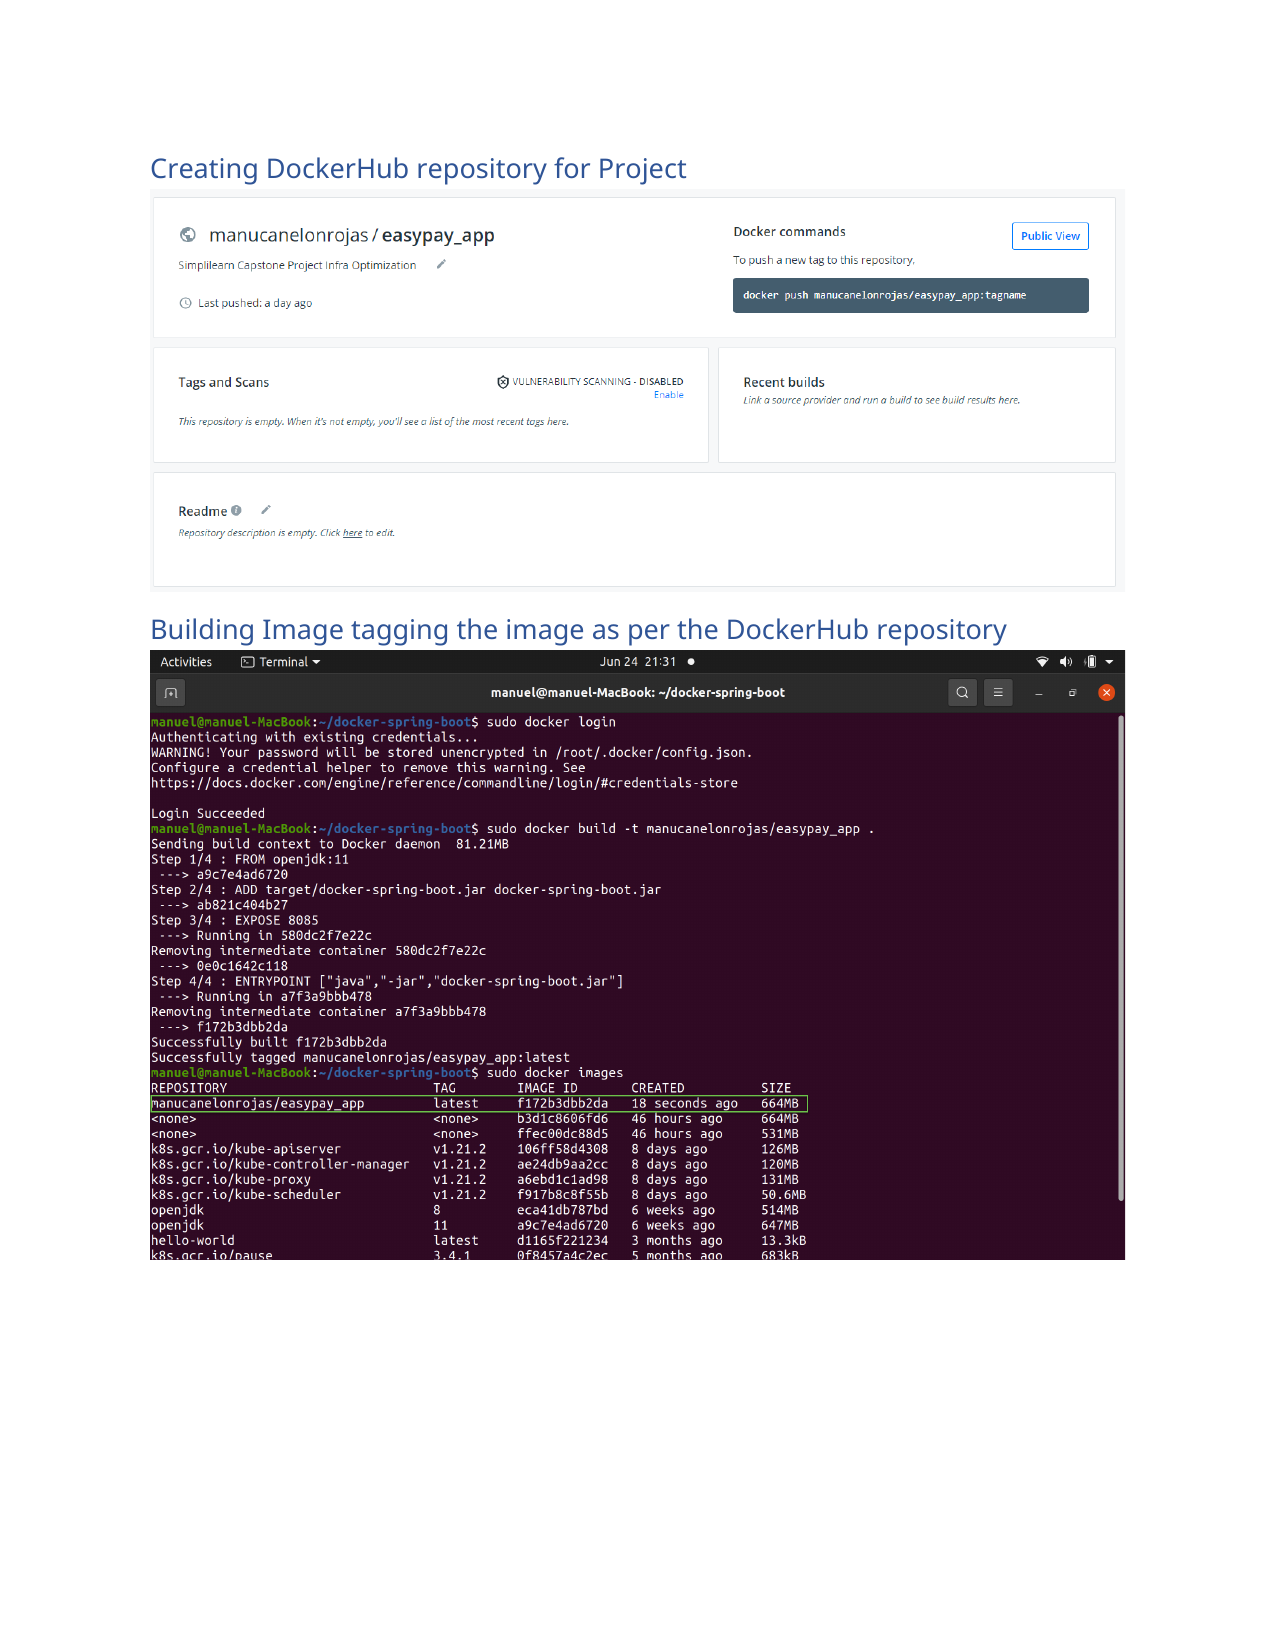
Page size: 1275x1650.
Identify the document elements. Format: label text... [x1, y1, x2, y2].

picture [150, 650, 1125, 1260]
subtitle Creating DockerHub repository for Project [150, 150, 1125, 187]
subtitle Building Image tagging the image as per the DockerHub repository [150, 610, 1125, 647]
picture [150, 189, 1125, 592]
